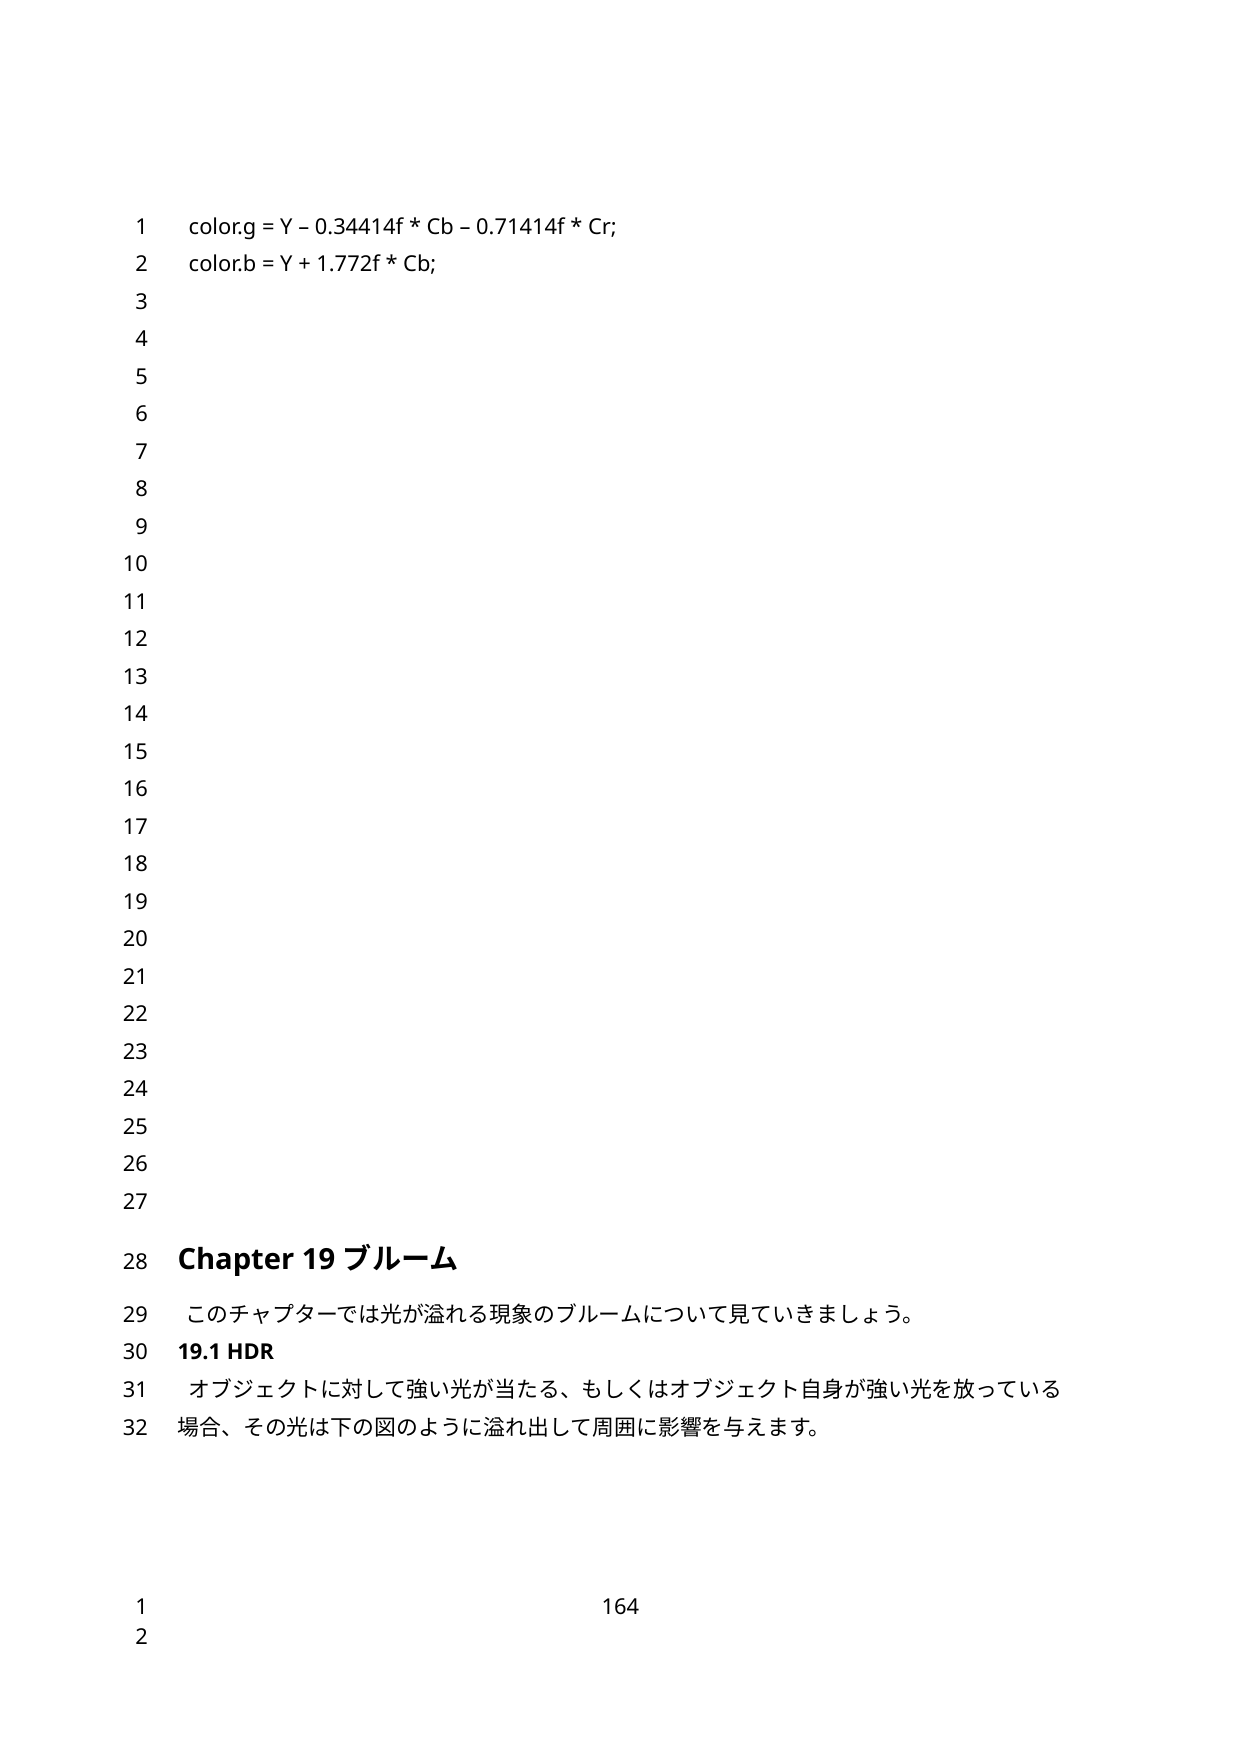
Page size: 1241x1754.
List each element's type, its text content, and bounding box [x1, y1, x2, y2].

text オブジェクトに対して強い光が当たる、もしくはオブジェクト自身が強い光を放っている場合、その光は下の図のように溢れ出して周囲に影響を与えます。 [177, 1369, 1063, 1444]
text color.g = Y – 0.34414f * Cb – 0.71414f * Cr; [177, 207, 1063, 244]
text Chapter 19 ブルーム [177, 1219, 1063, 1294]
text 19.1 HDR [177, 1332, 1063, 1369]
text color.b = Y + 1.772f * Cb; [177, 244, 1063, 282]
text このチャプターでは光が溢れる現象のブルームについて見ていきましょう。 [177, 1294, 1063, 1332]
